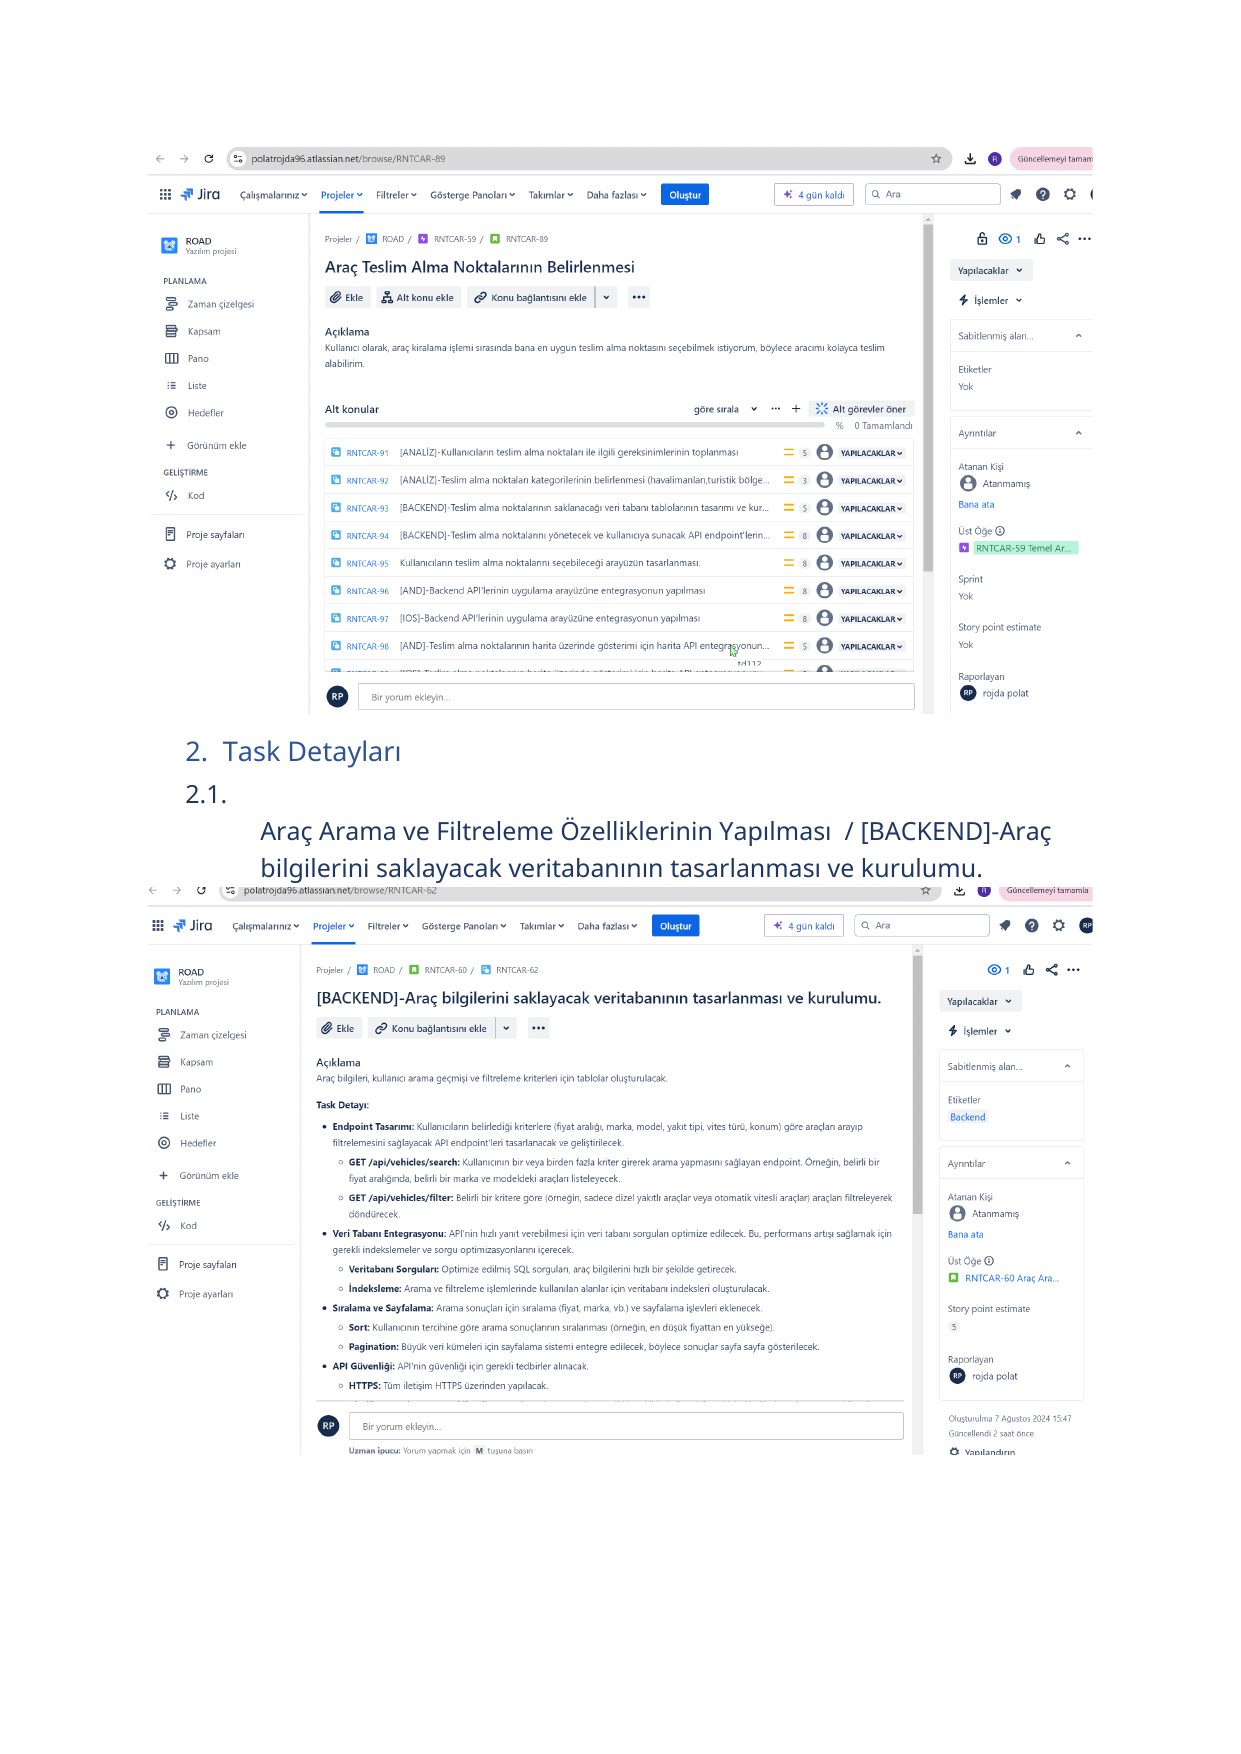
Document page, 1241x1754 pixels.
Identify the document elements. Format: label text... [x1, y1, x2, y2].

picture [147, 887, 1093, 1455]
subtitle Araç Arama ve Filtreleme Özelliklerinin Yapılması / [BACKEND]-Araç bilgilerini saklayacak veritabanının tasarlanması ve kurulumu. [185, 777, 1093, 884]
subtitle Task Detayları [185, 733, 1093, 770]
picture [147, 147, 1093, 714]
